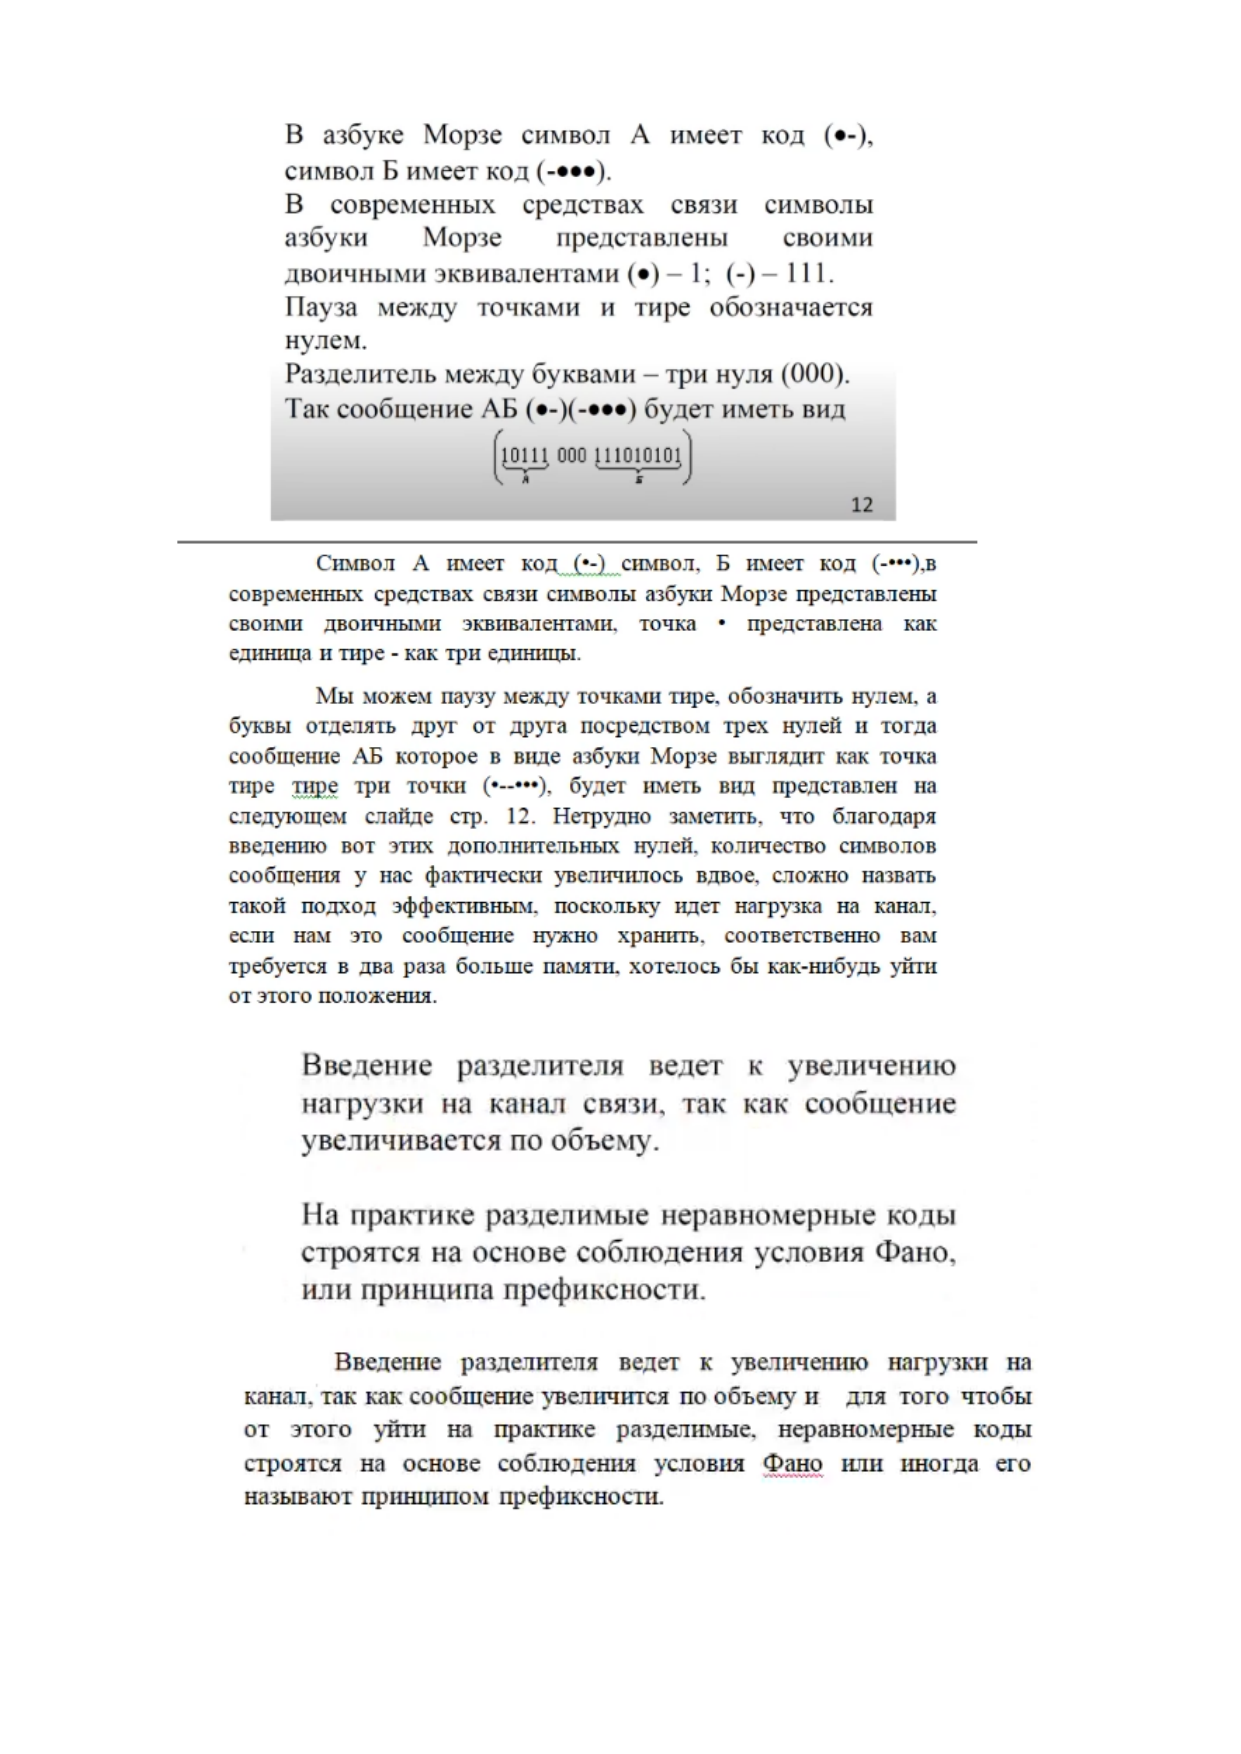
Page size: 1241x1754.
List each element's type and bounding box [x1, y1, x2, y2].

picture [177, 1038, 1081, 1536]
picture [177, 118, 978, 1020]
